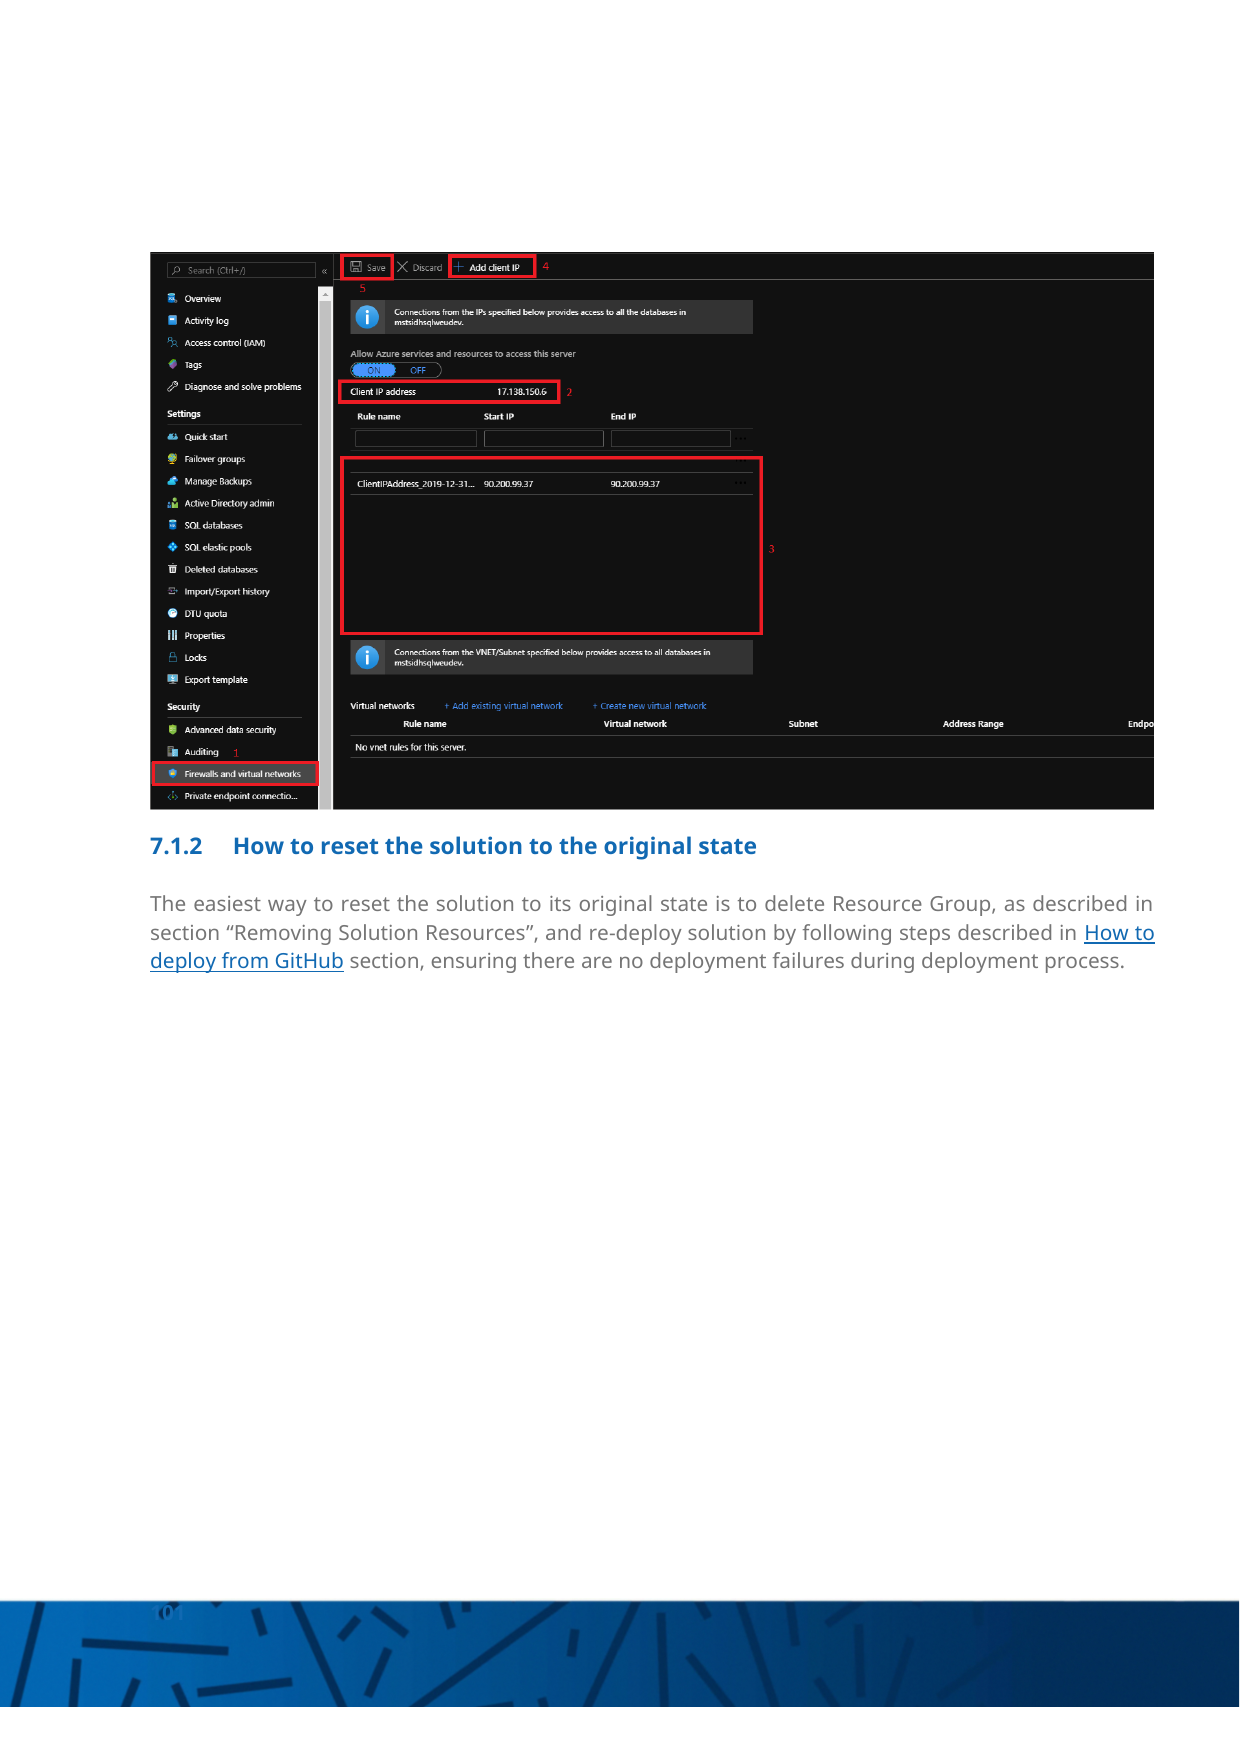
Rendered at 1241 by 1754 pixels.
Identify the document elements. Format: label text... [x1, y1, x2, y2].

text The easiest way to reset the solution to its original state is to delete Resource Group, as described in section “Removing Solution Resources”, and re-deploy solution by following steps described in How to deploy from GitHub section, ensuring there are no deployment failures during deployment process. [150, 889, 1155, 975]
picture [0, 1598, 1240, 1707]
picture [150, 252, 1154, 810]
subtitle How to reset the solution to the original state [150, 830, 1155, 861]
